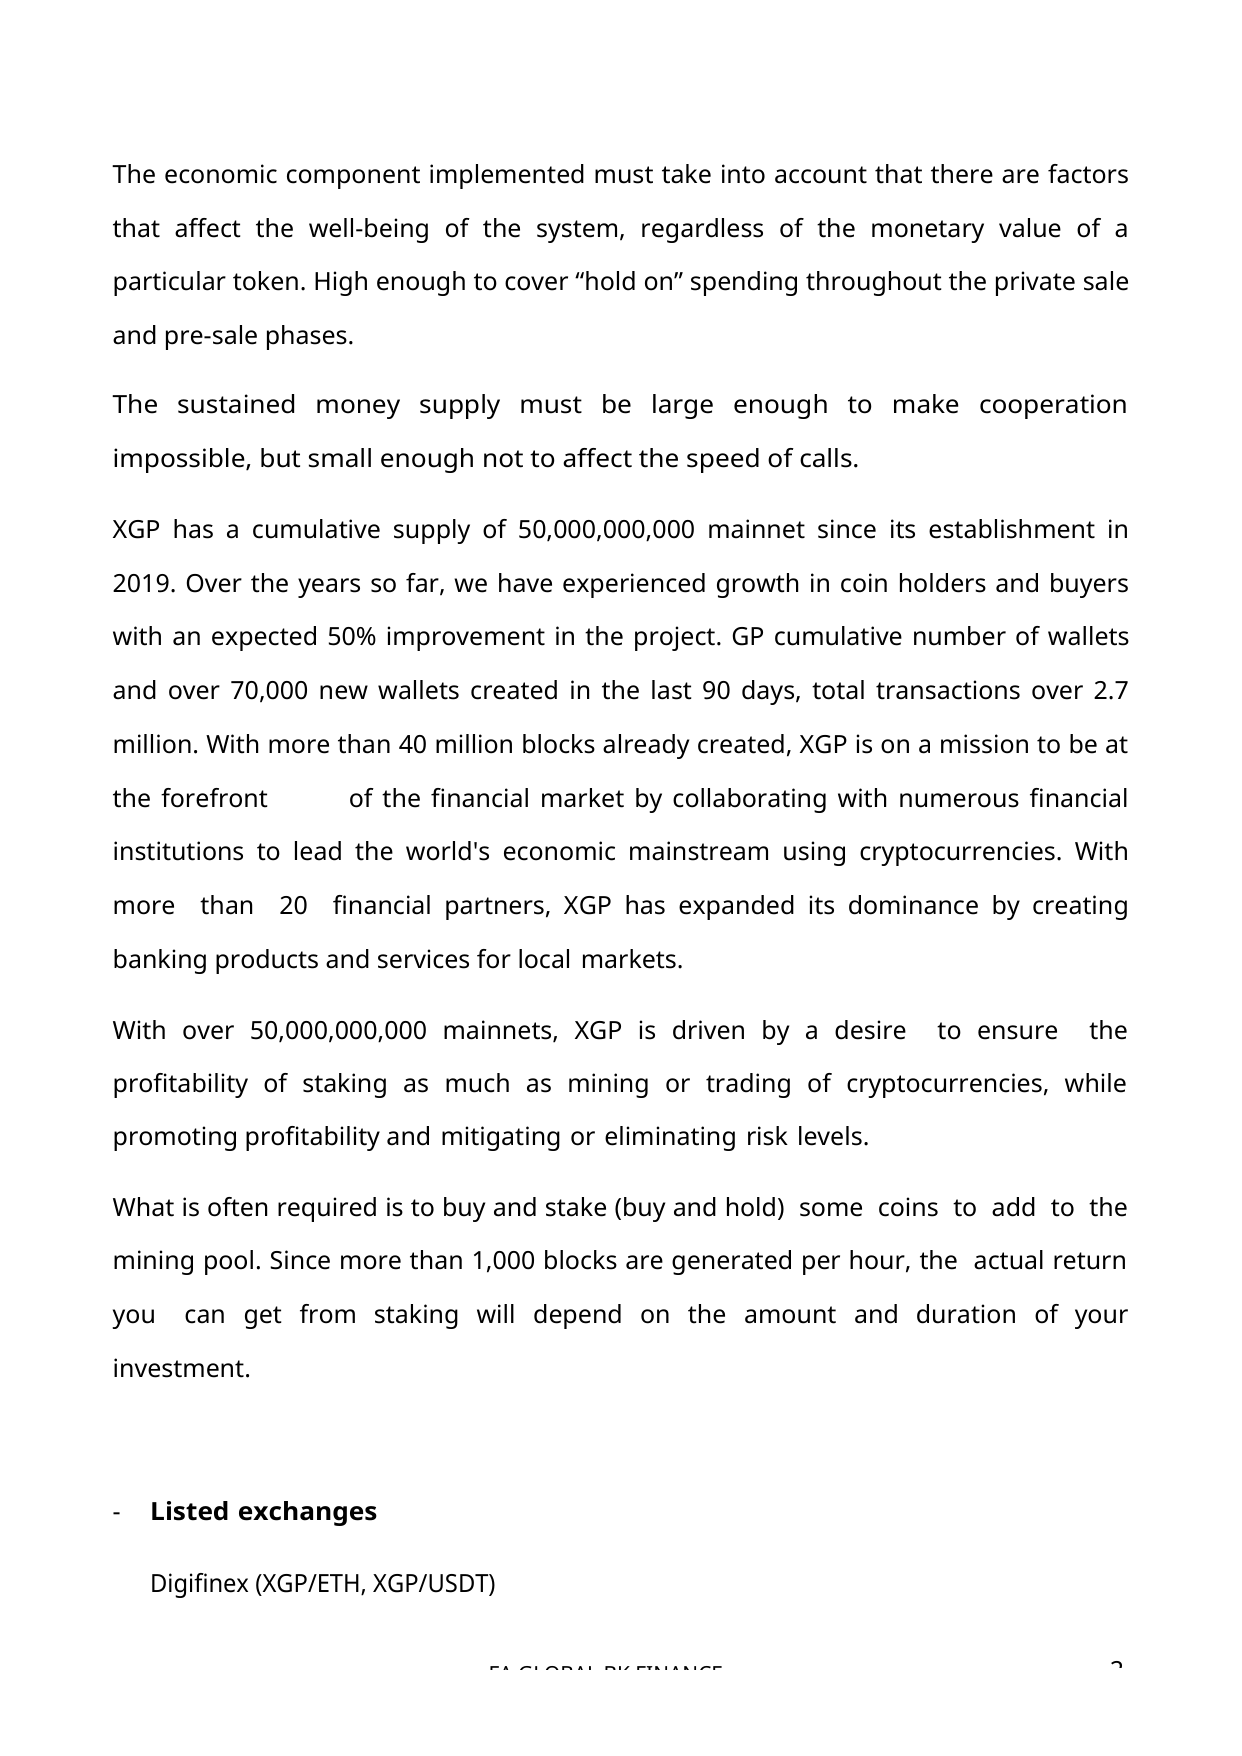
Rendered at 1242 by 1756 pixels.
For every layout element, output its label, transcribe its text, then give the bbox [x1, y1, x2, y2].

text The sustained money supply must be large enough to make cooperation impossible, but small enough not to affect the speed of calls. [112, 387, 1129, 475]
text The economic component implemented must take into account that there are factors that affect the well-being of the system, regardless of the monetary value of a particular token. High enough to cover “hold on” spending throughout the private sale and pre-sale phases. [112, 156, 1131, 352]
text What is often required is to buy and stake (buy and hold) some coins to add to the mining pool. Since more than 1,000 blocks are generated per hour, the actual return you can get from staking will depend on the amount and duration of your investment. [112, 1189, 1129, 1384]
text With over 50,000,000,000 mainnets, XGP is driven by a desire to ensure the profitability of staking as much as mining or trading of cryptocurrencies, while promoting profitability and mitigating or eliminating risk levels. [112, 1013, 1129, 1153]
subtitle Listed exchanges [112, 1493, 1162, 1528]
text XGP has a cumulative supply of 50,000,000,000 mainnet since its establishment in 2019. Over the years so far, we have experienced growth in coin holders and buyers with an expected 50% improvement in the project. GP cumulative number of wallets and over 70,000 new wallets created in the last 90 days, total transactions over 2.7 million. With more than 40 million blocks already created, XGP is on a mission to be at the forefront of the financial market by collaborating with numerous financial institutions to lead the world's economic mainstream using cryptocurrencies. With more than 20 financial partners, XGP has expanded its dominance by creating banking products and services for local markets. [112, 512, 1130, 976]
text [150, 1566, 563, 1600]
